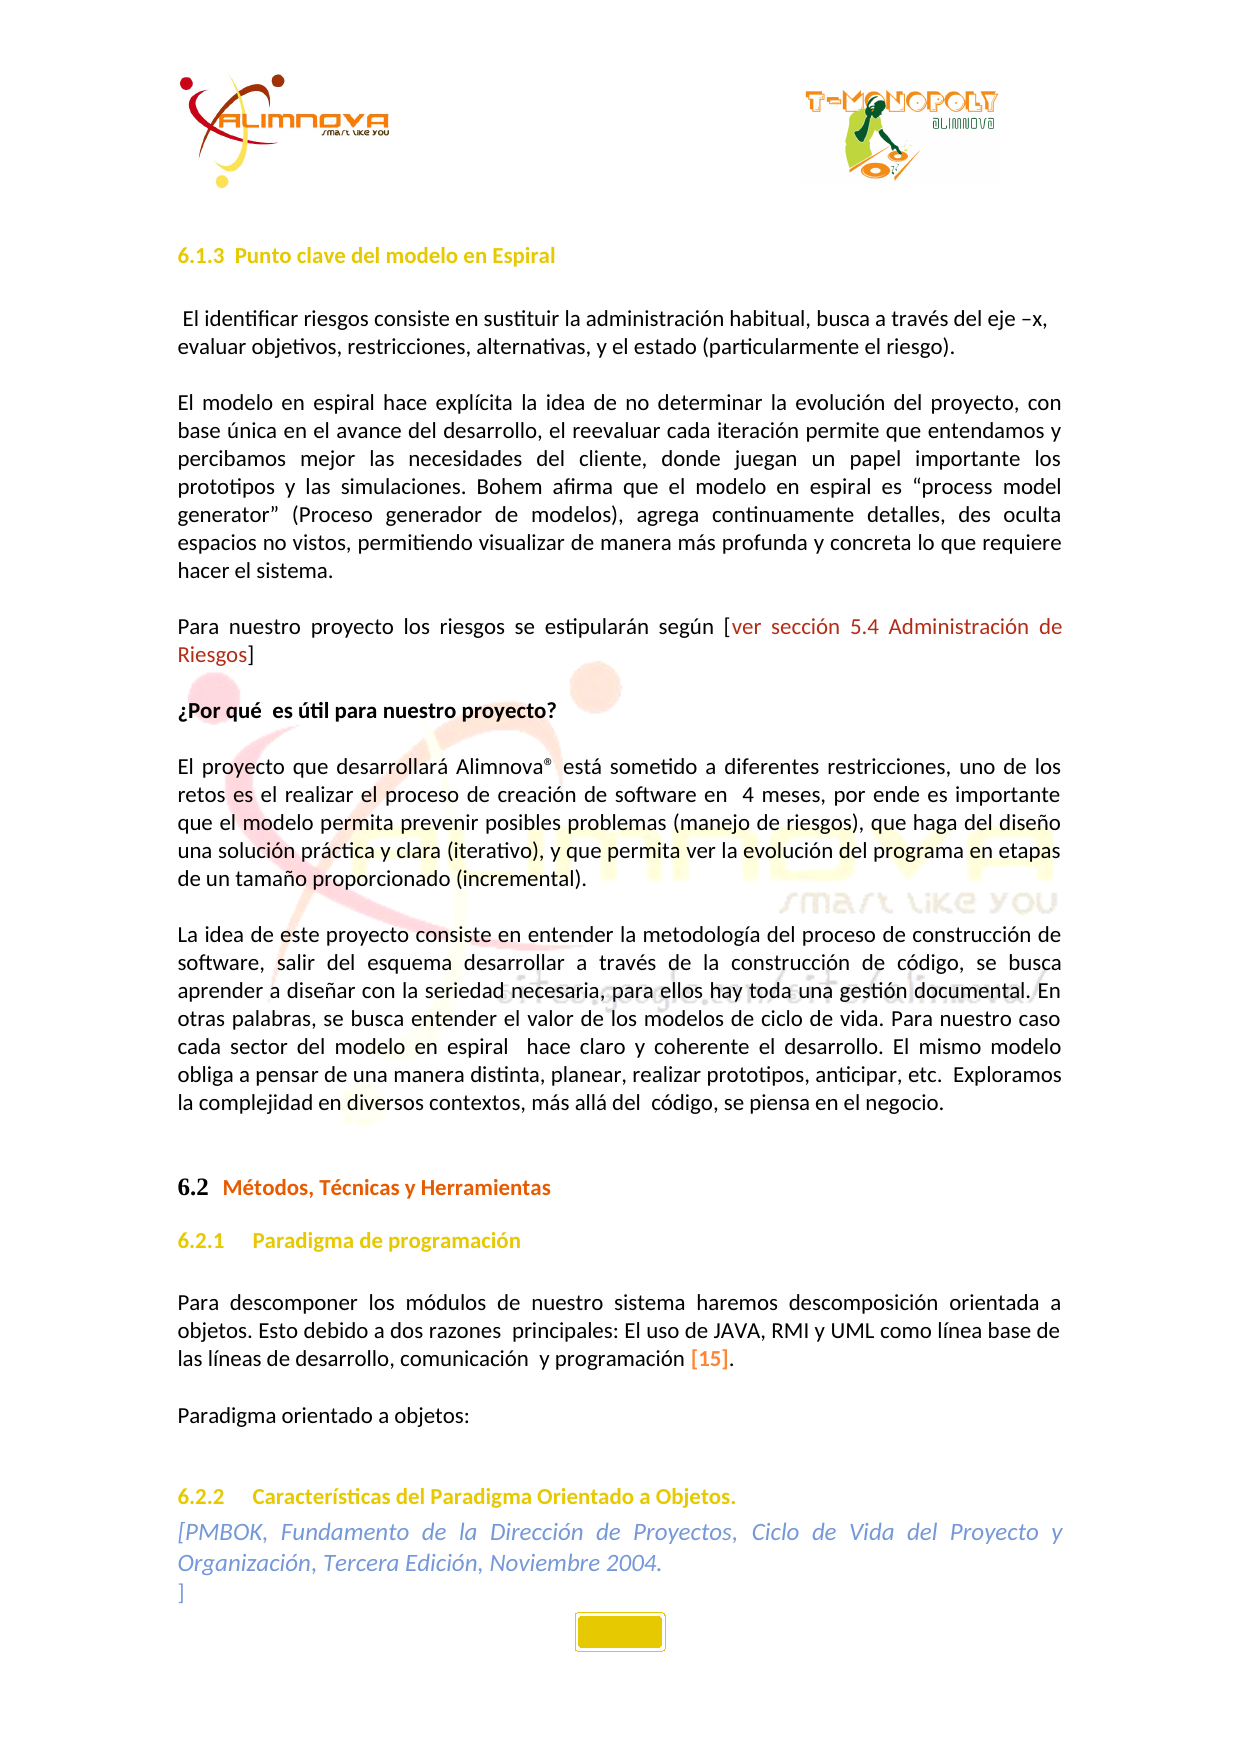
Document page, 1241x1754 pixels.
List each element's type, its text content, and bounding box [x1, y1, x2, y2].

picture [802, 79, 1002, 184]
subtitle 6.1.3 Punto clave del modelo en Espiral [177, 242, 1063, 270]
text La idea de este proyecto consiste en entender la metodología del proceso de construcción de software, salir del esquema desarrollar a través de la construcción de código, se busca aprender a diseñar con la seriedad necesaria, para ellos hay toda una gestión documental. En otras palabras, se busca entender el valor de los modelos de ciclo de vida. Para nuestro caso cada sector del modelo en espiral hace claro y coherente el desarrollo. El mismo modelo obliga a pensar de una manera distinta, planear, realizar prototipos, anticipar, etc. Exploramos la complejidad en diversos contextos, más allá del código, se piensa en el negocio. [177, 920, 1063, 1117]
subtitle Métodos, Técnicas y Herramientas [177, 1172, 1063, 1201]
text ¿Por qué es útil para nuestro proyecto? [177, 696, 1063, 724]
text Para nuestro proyecto los riesgos se estipularán según [ver sección 5.4 Administración de Riesgos] [177, 612, 1063, 668]
picture [177, 73, 389, 189]
text El proyecto que desarrollará Alimnova® está sometido a diferentes restricciones, uno de los retos es el realizar el proceso de creación de software en 4 meses, por ende es importante que el modelo permita prevenir posibles problemas (manejo de riesgos), que haga del diseño una solución práctica y clara (iterativo), y que permita ver la evolución del programa en etapas de un tamaño proporcionado (incremental). [177, 752, 1063, 892]
subtitle Paradigma de programación [177, 1226, 1063, 1254]
text El identificar riesgos consiste en sustituir la administración habitual, busca a través del eje –x, evaluar objetivos, restricciones, alternativas, y el estado (particularmente el riesgo). [177, 304, 1063, 360]
subtitle Características del Paradigma Orientado a Objetos. [177, 1482, 1063, 1510]
text [PMBOK, Fundamento de la Dirección de Proyectos, Ciclo de Vida del Proyecto y Organización, Tercera Edición, Noviembre 2004. [177, 1517, 1063, 1578]
text Paradigma orientado a objetos: [177, 1401, 1063, 1429]
text ] [177, 1578, 1063, 1606]
text El modelo en espiral hace explícita la idea de no determinar la evolución del proyecto, con base única en el avance del desarrollo, el reevaluar cada iteración permite que entendamos y percibamos mejor las necesidades del cliente, donde juegan un papel importante los prototipos y las simulaciones. Bohem afirma que el modelo en espiral es “process model generator” (Proceso generador de modelos), agrega continuamente detalles, des oculta espacios no vistos, permitiendo visualizar de manera más profunda y concreta lo que requiere hacer el sistema. [177, 388, 1063, 584]
